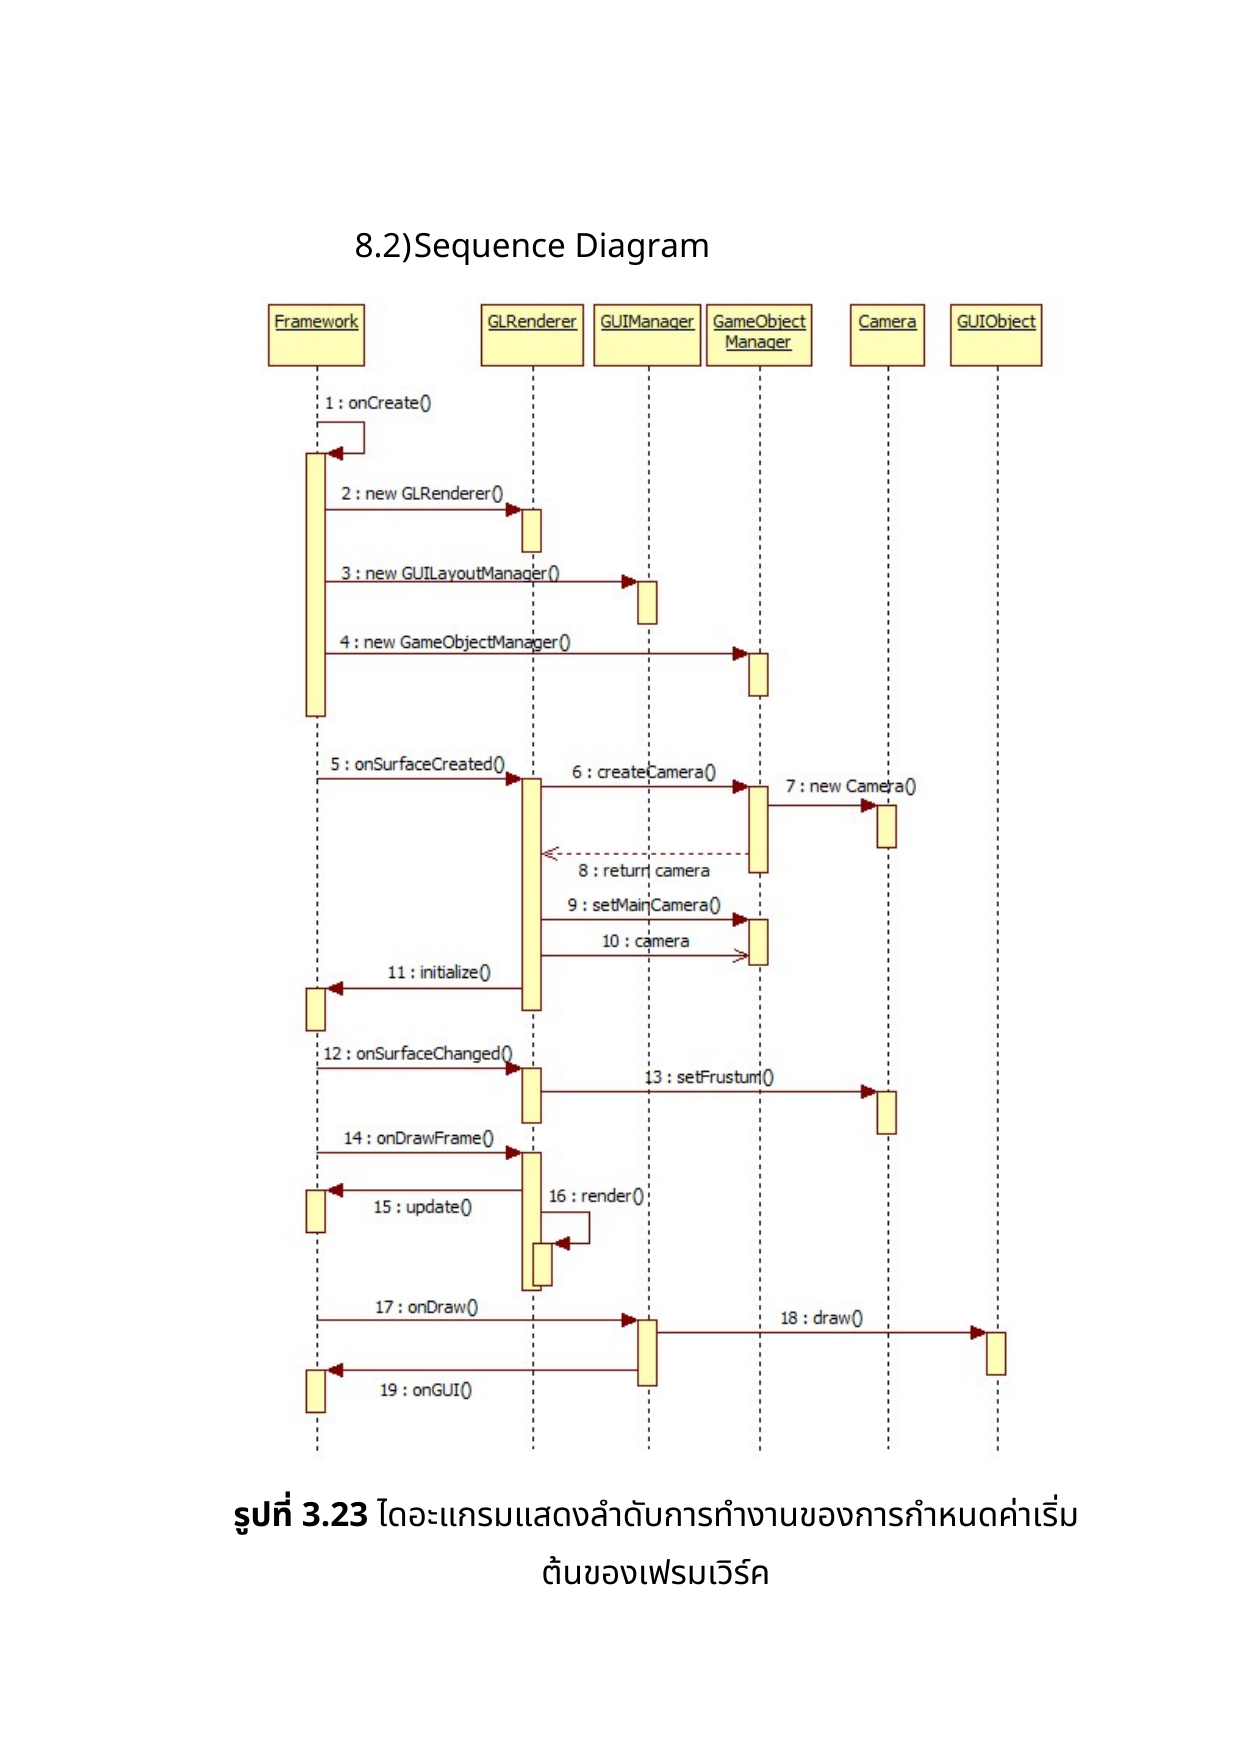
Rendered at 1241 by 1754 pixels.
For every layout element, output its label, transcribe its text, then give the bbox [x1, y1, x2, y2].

picture [237, 273, 1074, 1487]
list Sequence Diagram [354, 222, 1090, 267]
list รูปที่ 3.23 ไดอะแกรมแสดงลำดับการทำงานของการกำหนดค่าเริ่มต้นของเฟรมเวิร์ค [221, 1491, 1090, 1599]
